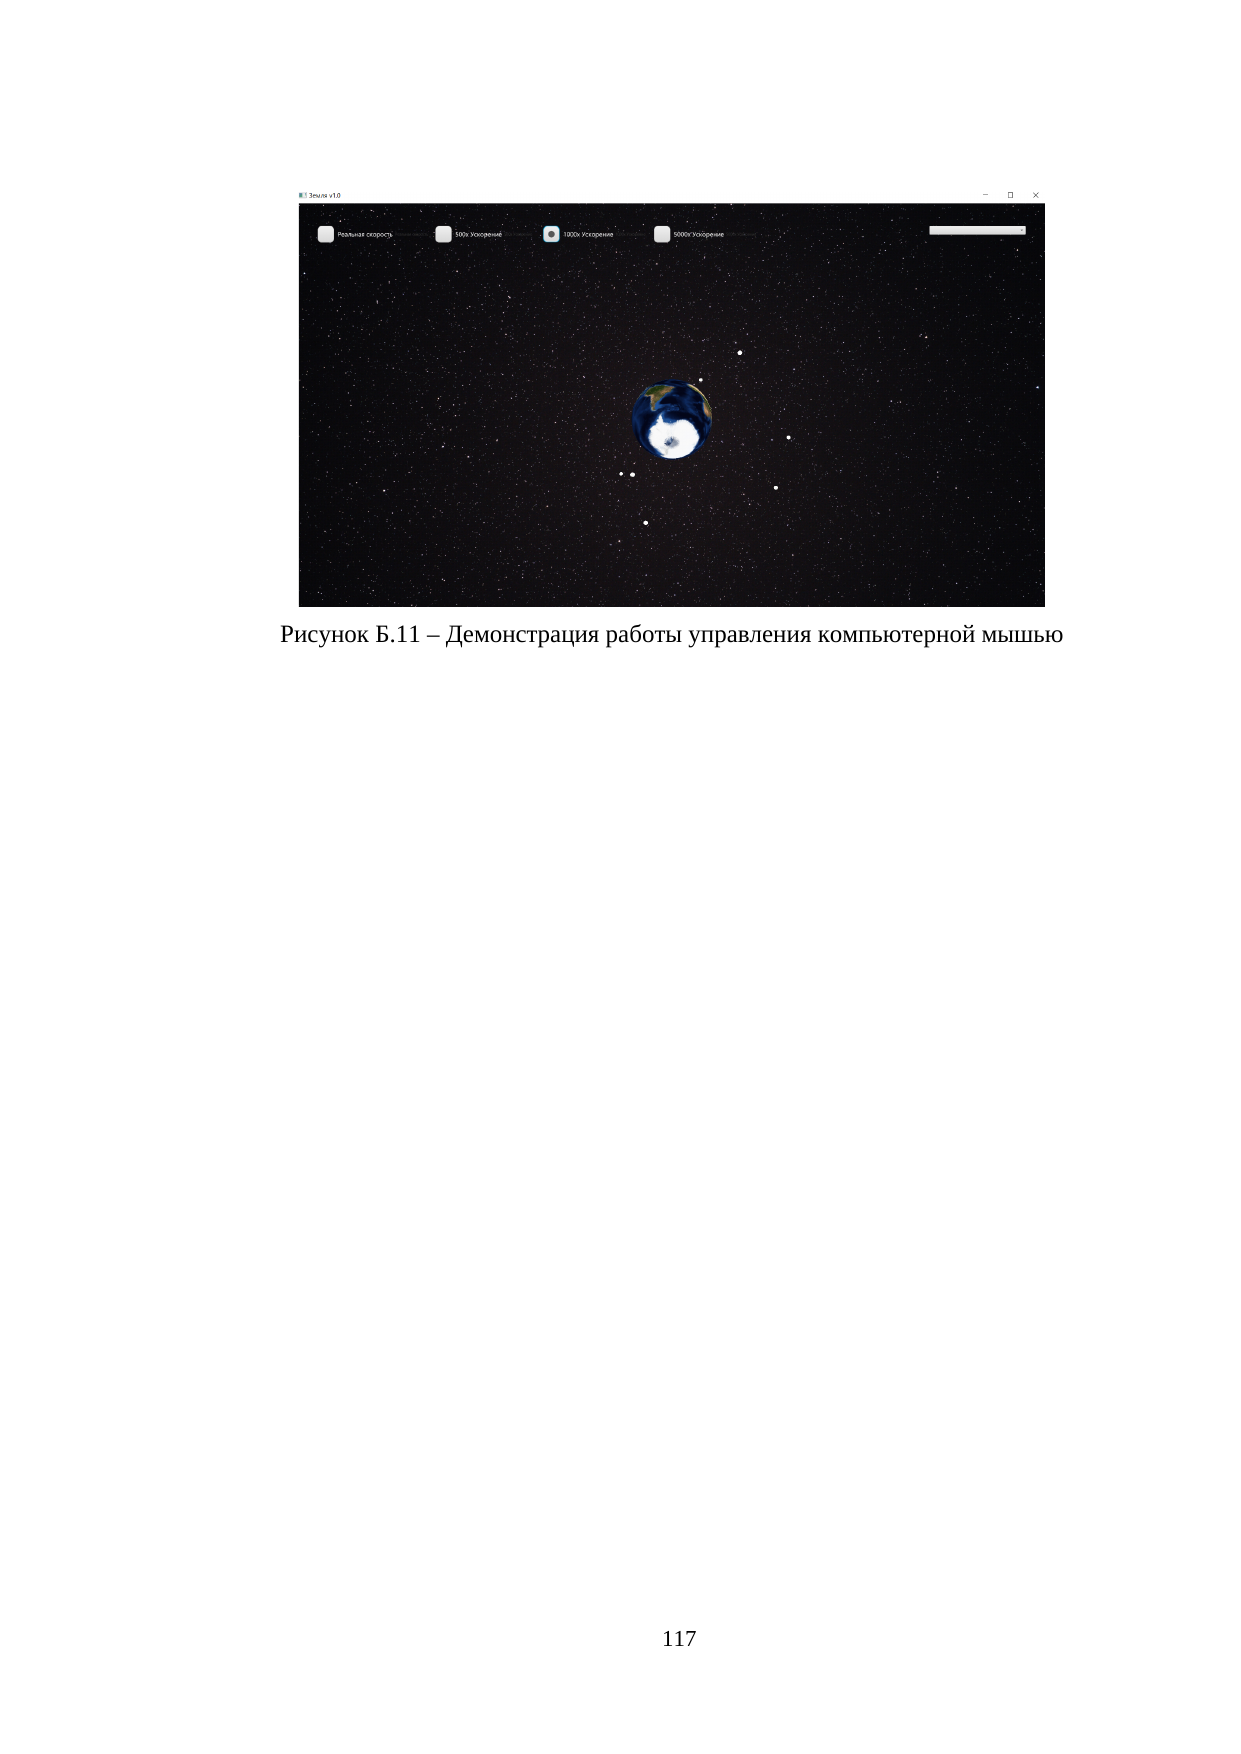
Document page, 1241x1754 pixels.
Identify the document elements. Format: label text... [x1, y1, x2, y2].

text Рисунок Б.11 – Демонстрация работы управления компьютерной мышью [192, 619, 1152, 648]
picture [298, 192, 1045, 607]
